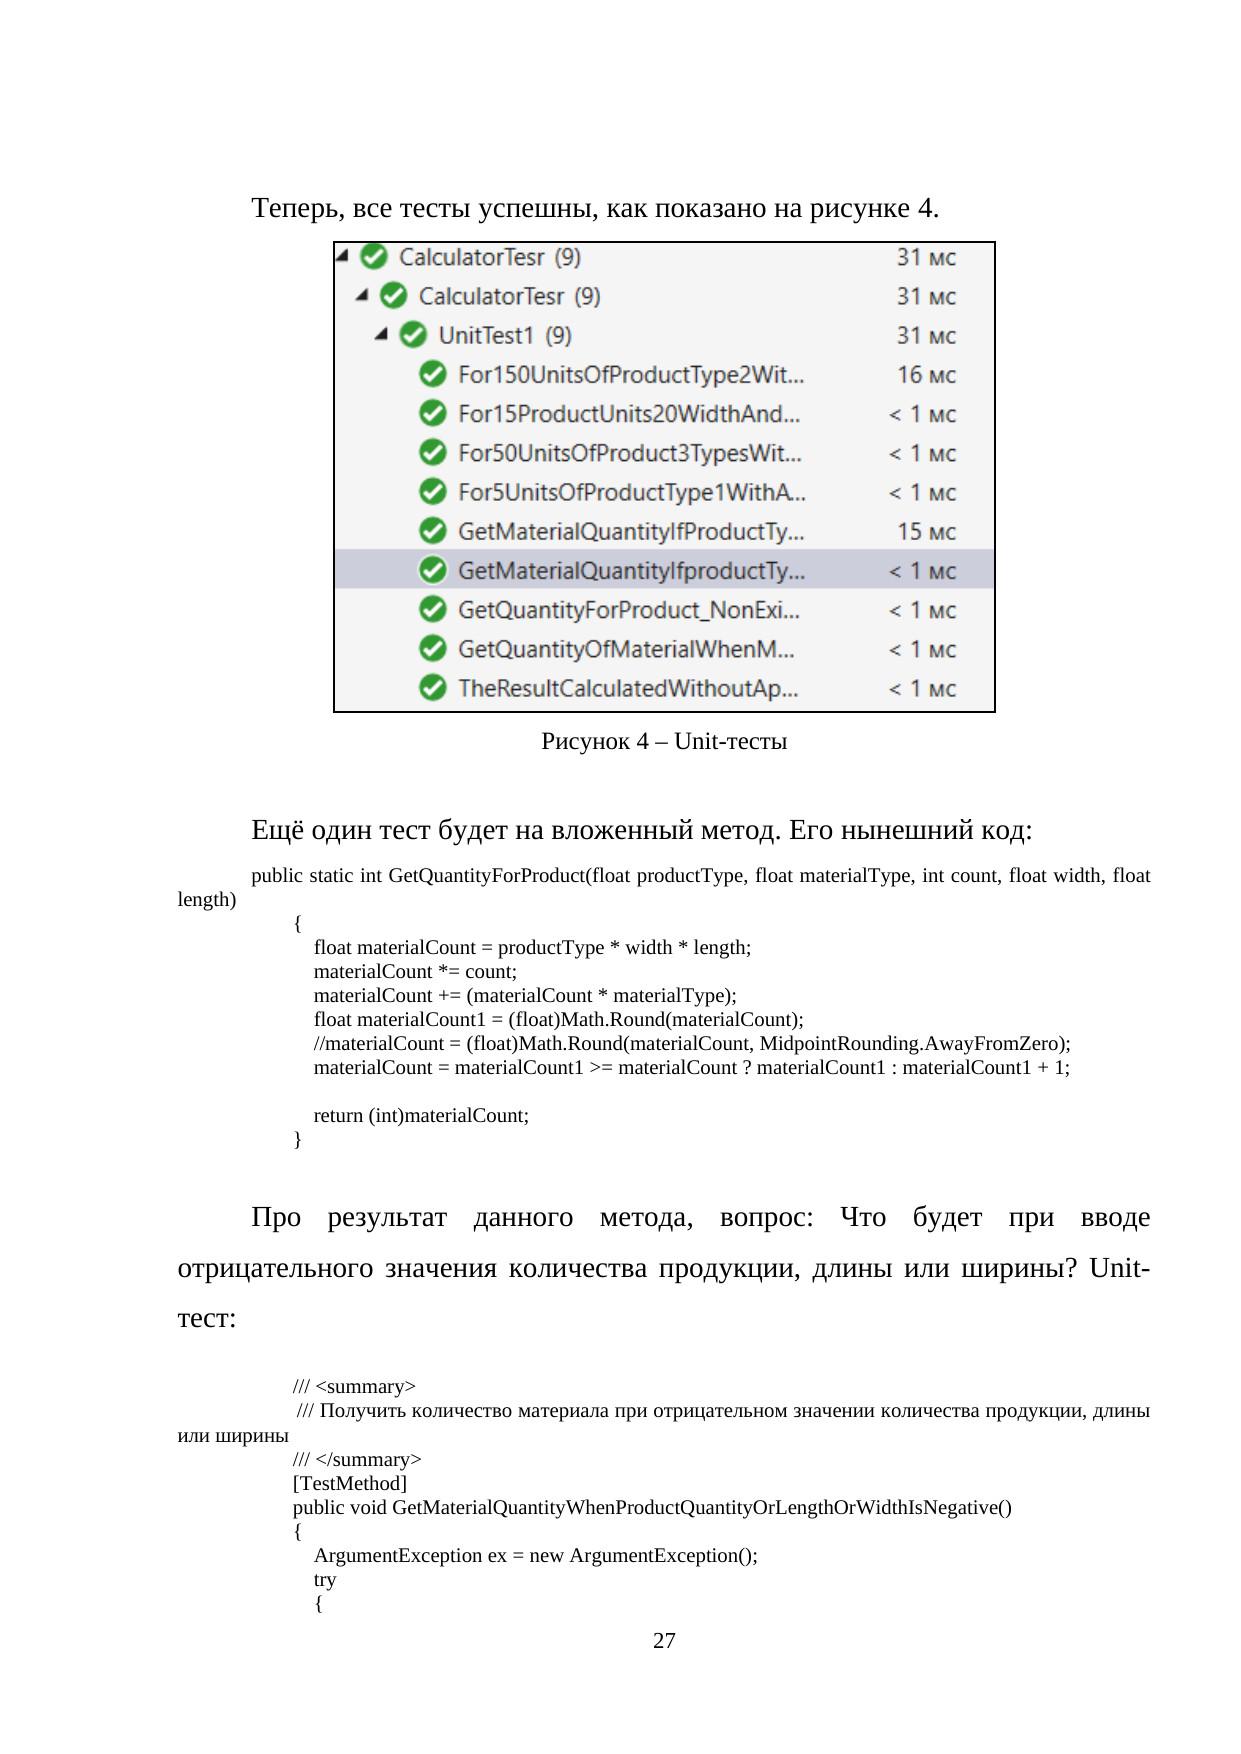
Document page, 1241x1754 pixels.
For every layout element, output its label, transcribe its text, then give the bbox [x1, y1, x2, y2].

text /// <summary> [177, 1374, 1152, 1398]
text /// </summary> [177, 1447, 1152, 1471]
text return (int)materialCount; [177, 1103, 1152, 1127]
text { [177, 1591, 1152, 1615]
text Про результат данного метода, вопрос: Что будет при вводе отрицательного значения количества продукции, длины или ширины? Unit-тест: [177, 1199, 1152, 1333]
text materialCount *= count; [177, 959, 1152, 983]
text public void GetMaterialQuantityWhenProductQuantityOrLengthOrWidthIsNegative() [177, 1495, 1152, 1519]
text materialCount += (materialCount * materialType); [177, 983, 1152, 1007]
text Рисунок 4 – Unit-тесты [177, 726, 1152, 755]
text public static int GetQuantityForProduct(float productType, float materialType, int count, float width, float length) [177, 862, 1152, 911]
text try [177, 1567, 1152, 1591]
text //materialCount = (float)Math.Round(materialCount, MidpointRounding.AwayFromZero); [177, 1031, 1152, 1055]
text float materialCount = productType * width * length; [177, 935, 1152, 959]
text materialCount = materialCount1 >= materialCount ? materialCount1 : materialCount1 + 1; [177, 1055, 1152, 1079]
text ArgumentException ex = new ArgumentException(); [177, 1543, 1152, 1567]
text } [177, 1127, 1152, 1151]
text { [177, 911, 1152, 935]
text Ещё один тест будет на вложенный метод. Его нынешний код: [177, 812, 1152, 846]
picture [335, 243, 994, 711]
text Теперь, все тесты успешны, как показано на рисунке 4. [177, 190, 1152, 224]
text [TestMethod] [177, 1471, 1152, 1495]
text /// Получить количество материала при отрицательном значении количества продукции, длины или ширины [177, 1398, 1152, 1447]
text { [177, 1519, 1152, 1543]
text float materialCount1 = (float)Math.Round(materialCount); [177, 1007, 1152, 1031]
